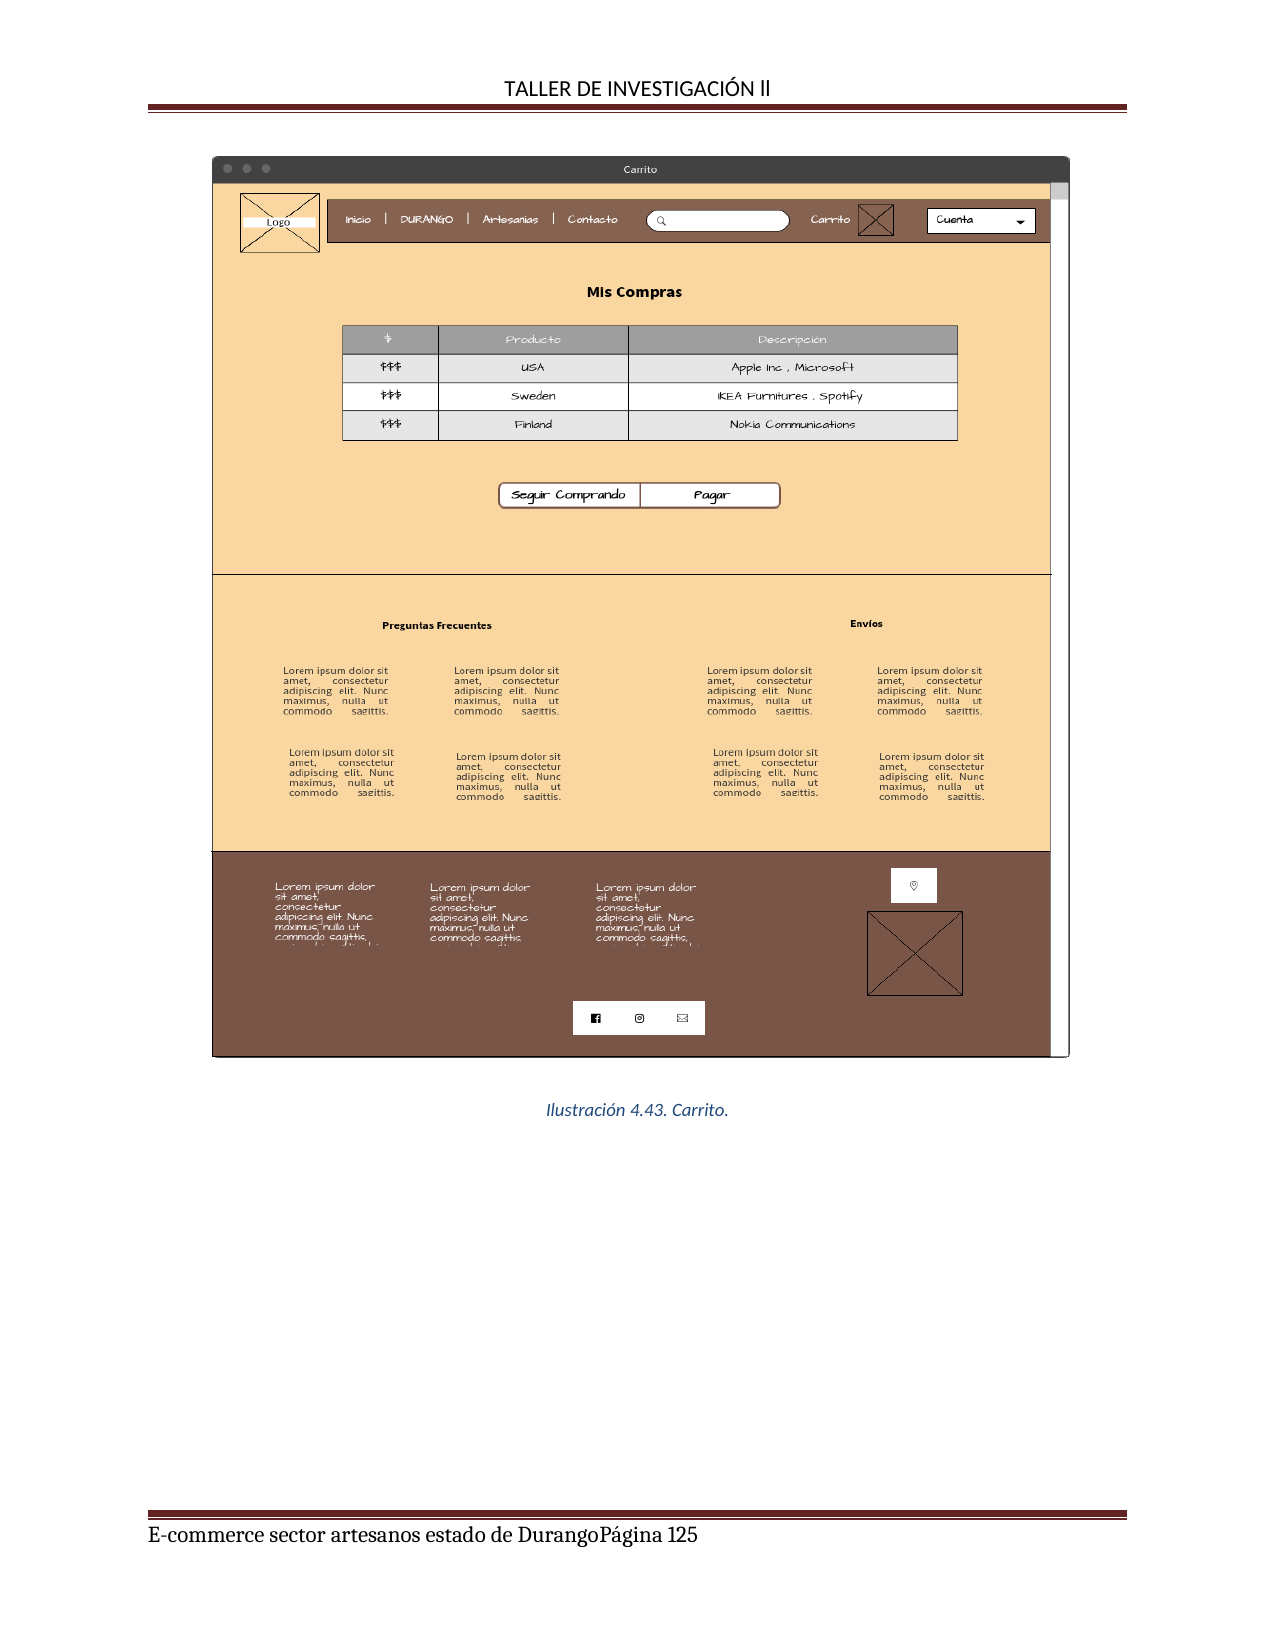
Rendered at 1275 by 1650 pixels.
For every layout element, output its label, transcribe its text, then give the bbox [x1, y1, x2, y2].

picture [203, 147, 1072, 1064]
text Ilustración 4.39. Carrito. [148, 1098, 1127, 1121]
